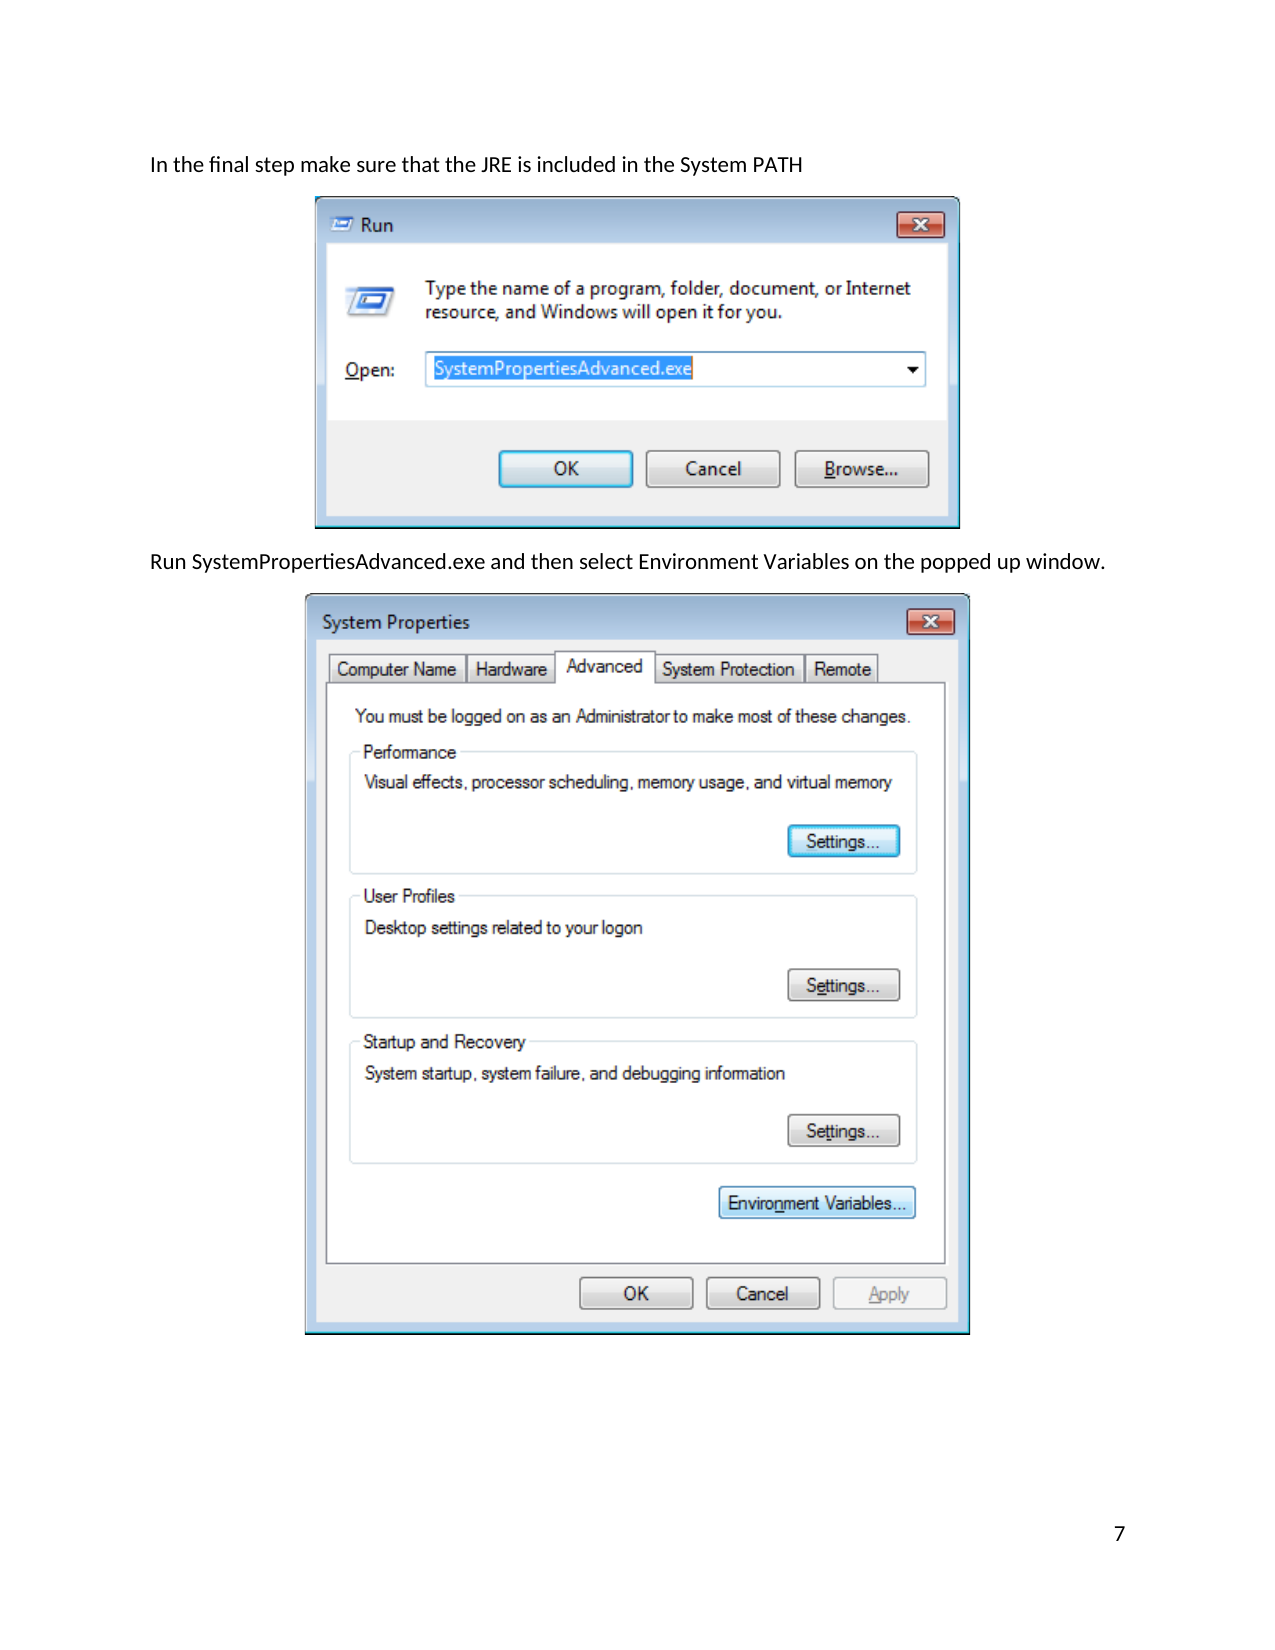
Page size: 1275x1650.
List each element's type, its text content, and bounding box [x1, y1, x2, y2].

picture [304, 593, 971, 1335]
text Run SystemPropertiesAdvanced.exe and then select Environment Variables on the popped up window. [150, 547, 1125, 575]
picture [314, 196, 961, 529]
text In the final step make sure that the JRE is included in the System PATH [150, 150, 1125, 178]
